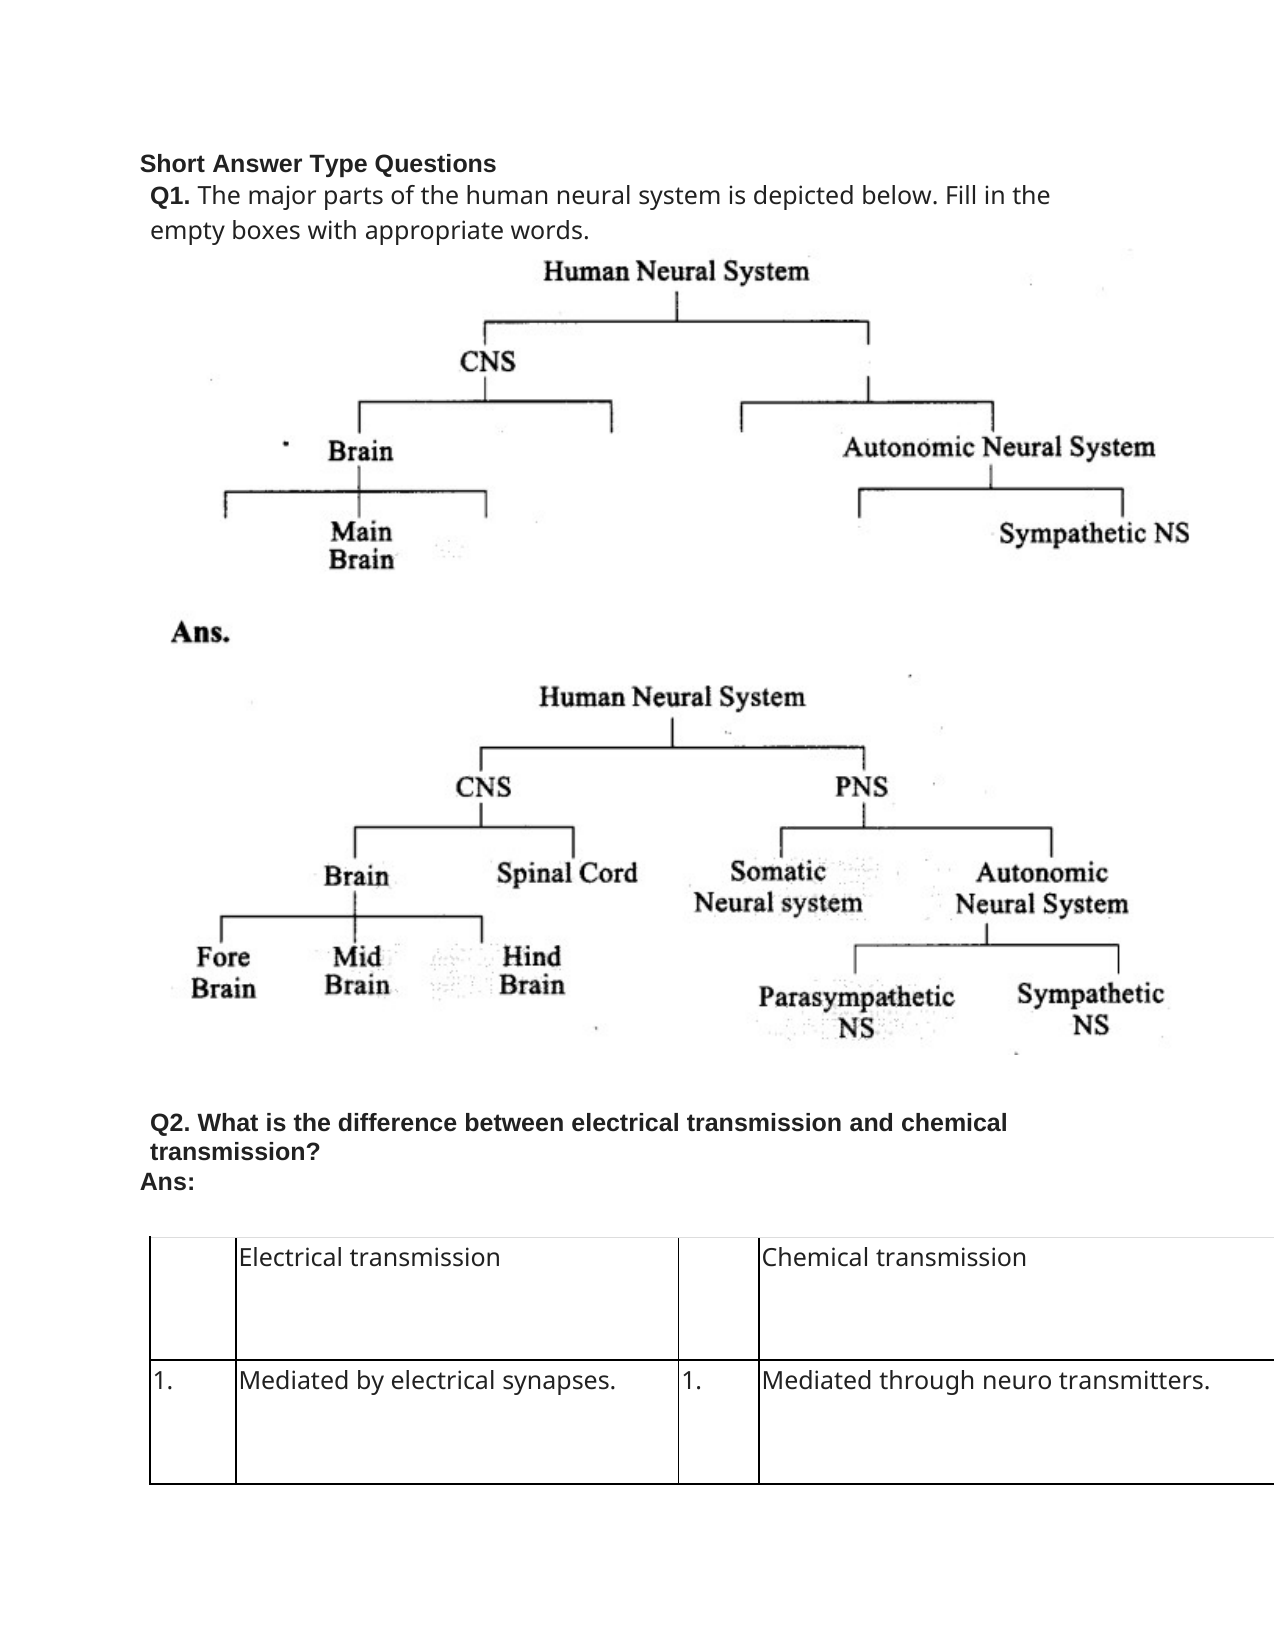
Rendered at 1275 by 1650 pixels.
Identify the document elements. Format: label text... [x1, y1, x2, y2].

text Q1. The major parts of the human neural system is depicted below. Fill in the empty boxes with appropriate words. [150, 178, 1111, 247]
text Ans: [139, 1166, 1275, 1195]
picture [170, 248, 1190, 1055]
subtitle Short Answer Type Questions [139, 149, 1275, 178]
subtitle Q2. What is the difference between electrical transmission and chemical transmission? [150, 1108, 1111, 1166]
